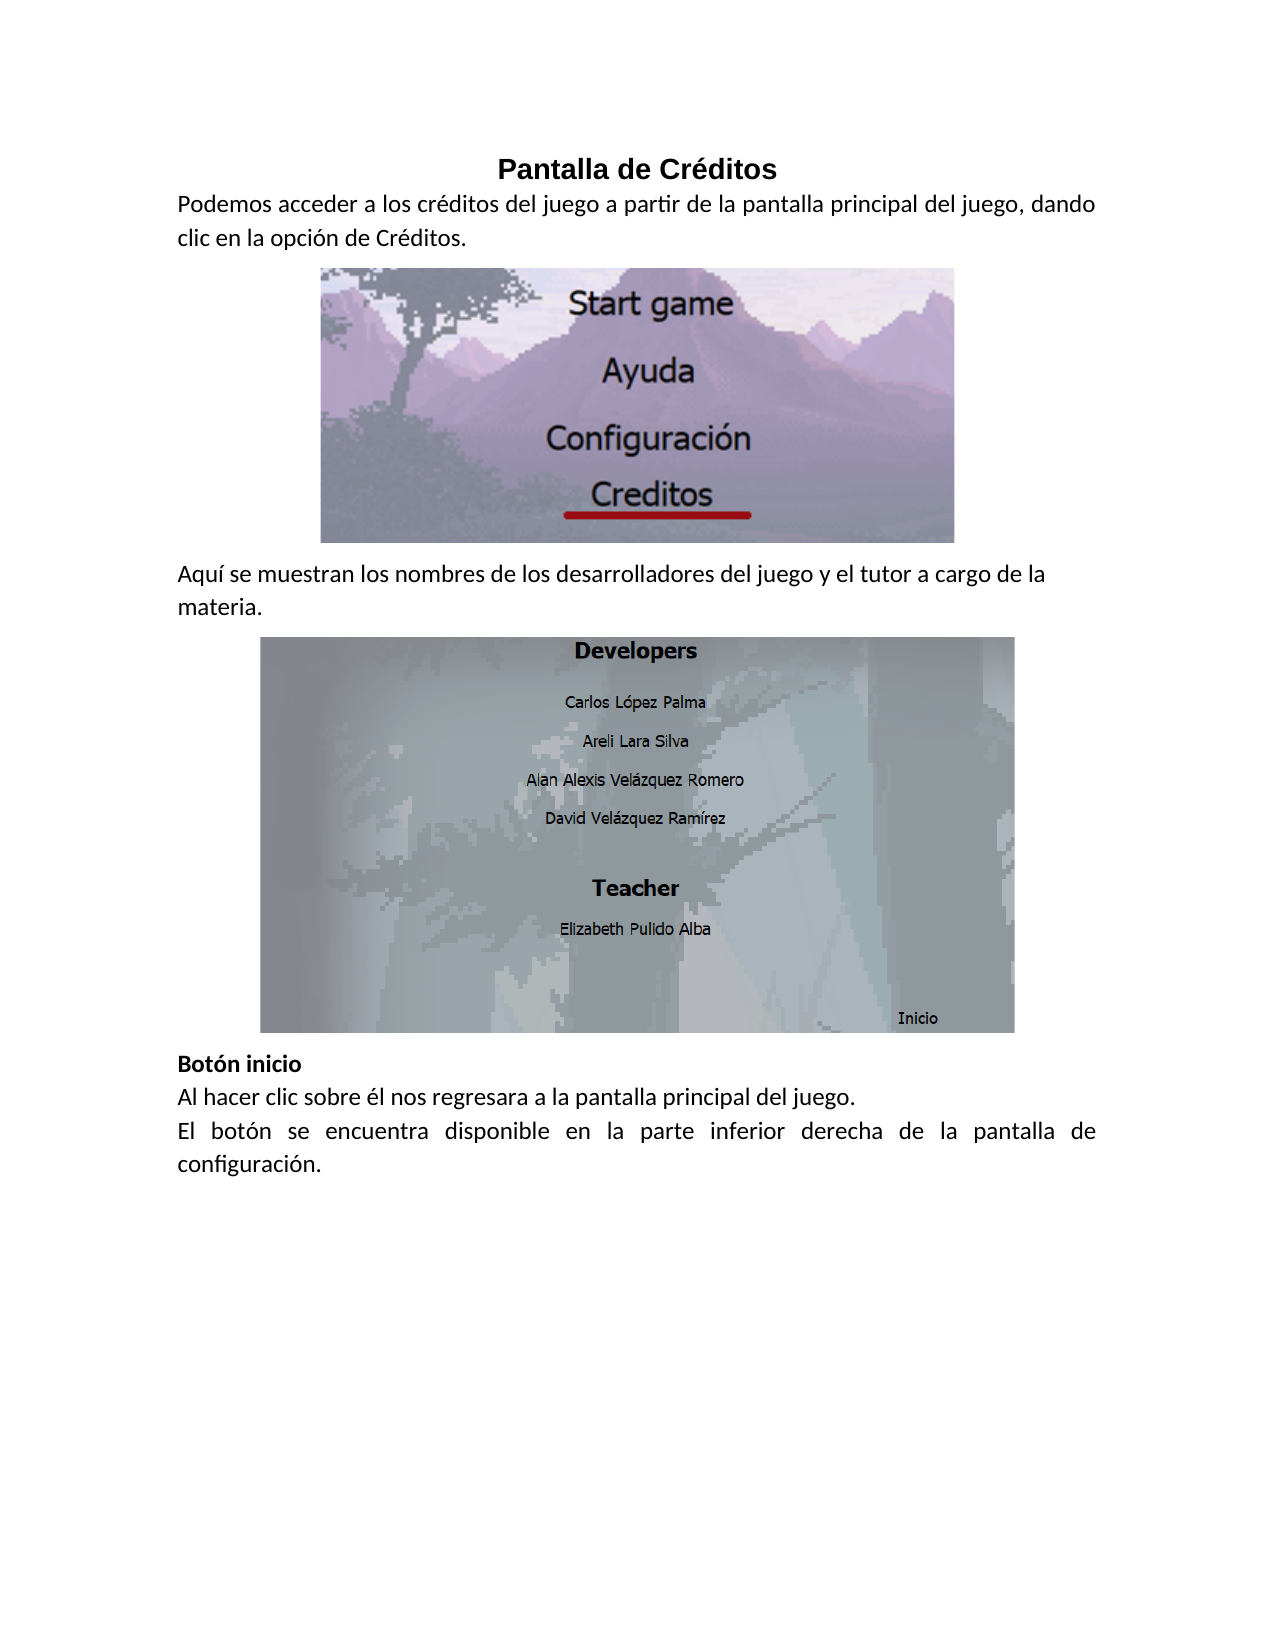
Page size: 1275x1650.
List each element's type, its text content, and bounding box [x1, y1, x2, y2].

text El botón se encuentra disponible en la parte inferior derecha de la pantalla de configuración. [177, 1115, 1098, 1179]
subtitle Pantalla de Créditos [177, 152, 1098, 185]
text Botón inicio [177, 1048, 1098, 1078]
text Al hacer clic sobre él nos regresara a la pantalla principal del juego. [177, 1081, 1098, 1112]
text Podemos acceder a los créditos del juego a partir de la pantalla principal del juego, dando clic en la opción de Créditos. [177, 189, 1098, 253]
text Aquí se muestran los nombres de los desarrolladores del juego y el tutor a cargo de la materia. [177, 558, 1098, 622]
picture [260, 637, 1015, 1033]
picture [320, 268, 955, 543]
